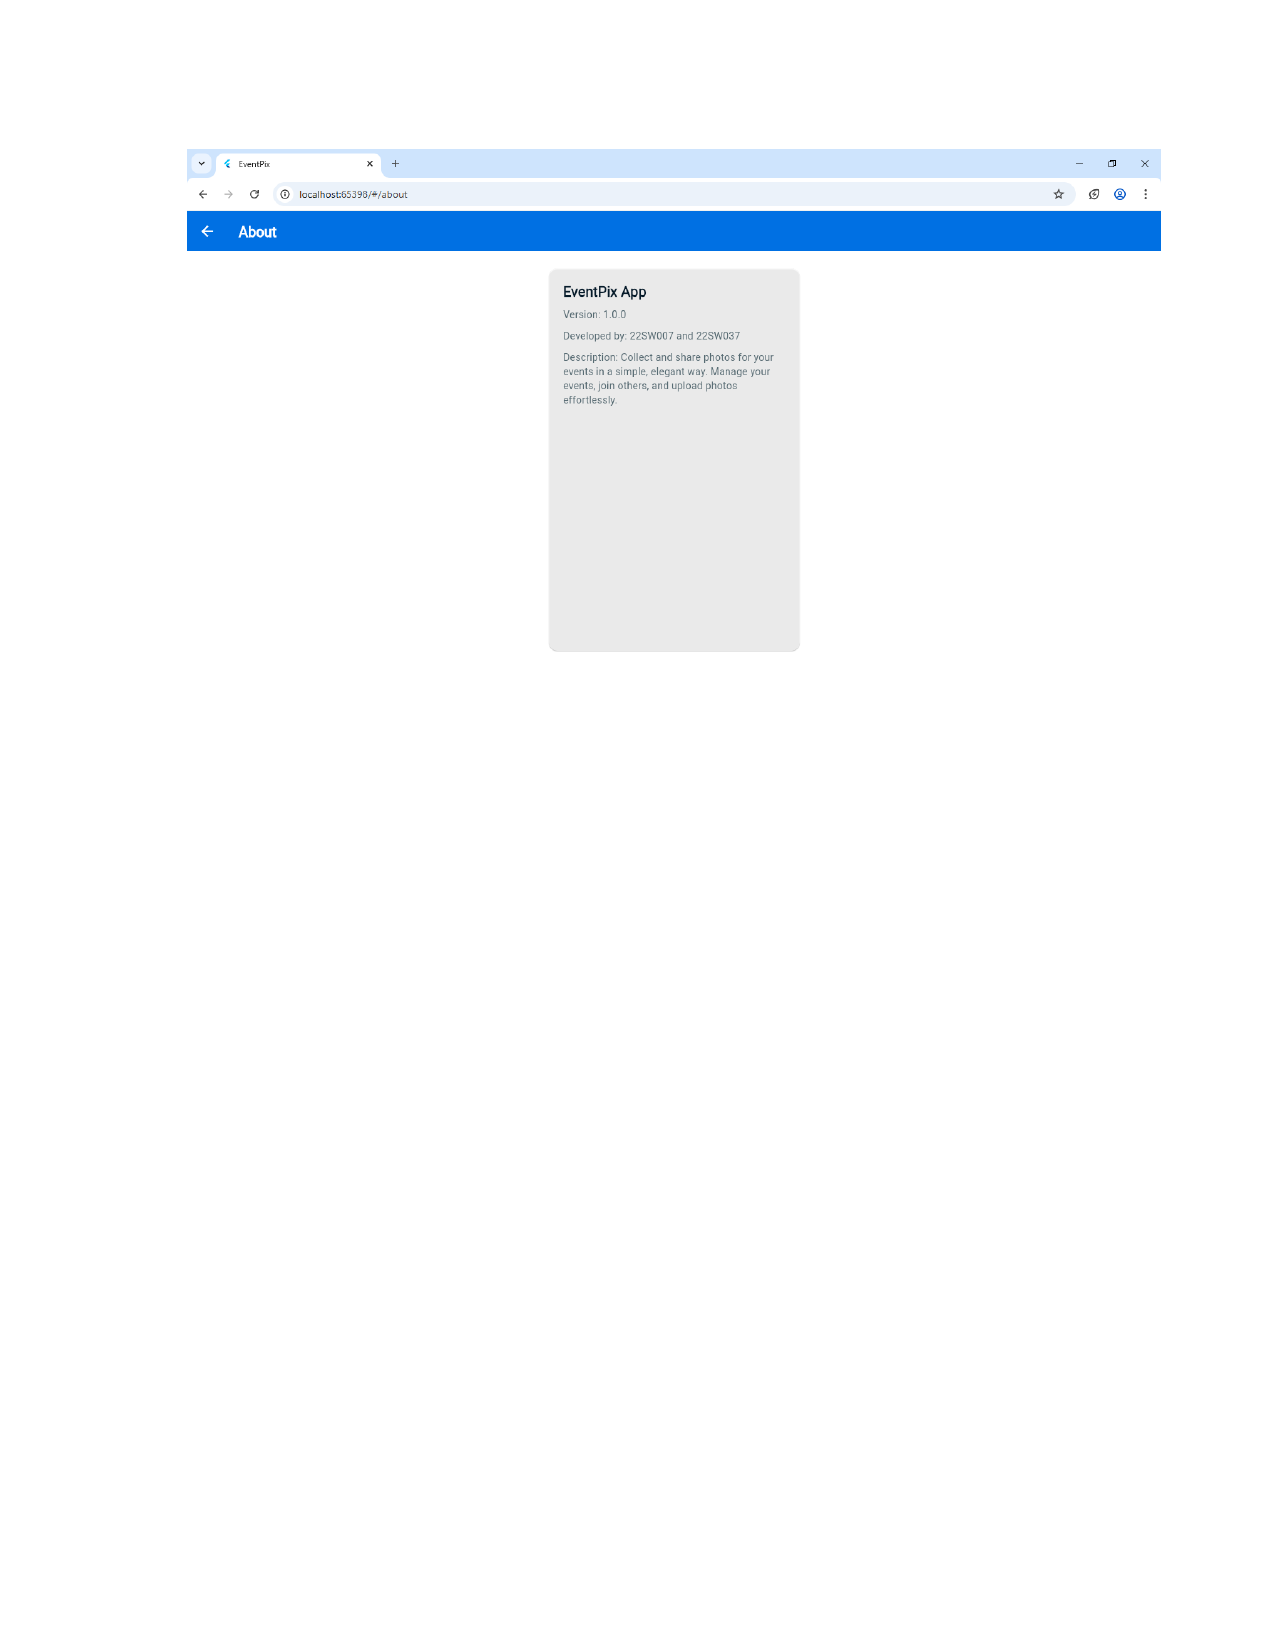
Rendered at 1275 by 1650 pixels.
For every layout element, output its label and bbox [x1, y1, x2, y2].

picture [187, 149, 1161, 666]
